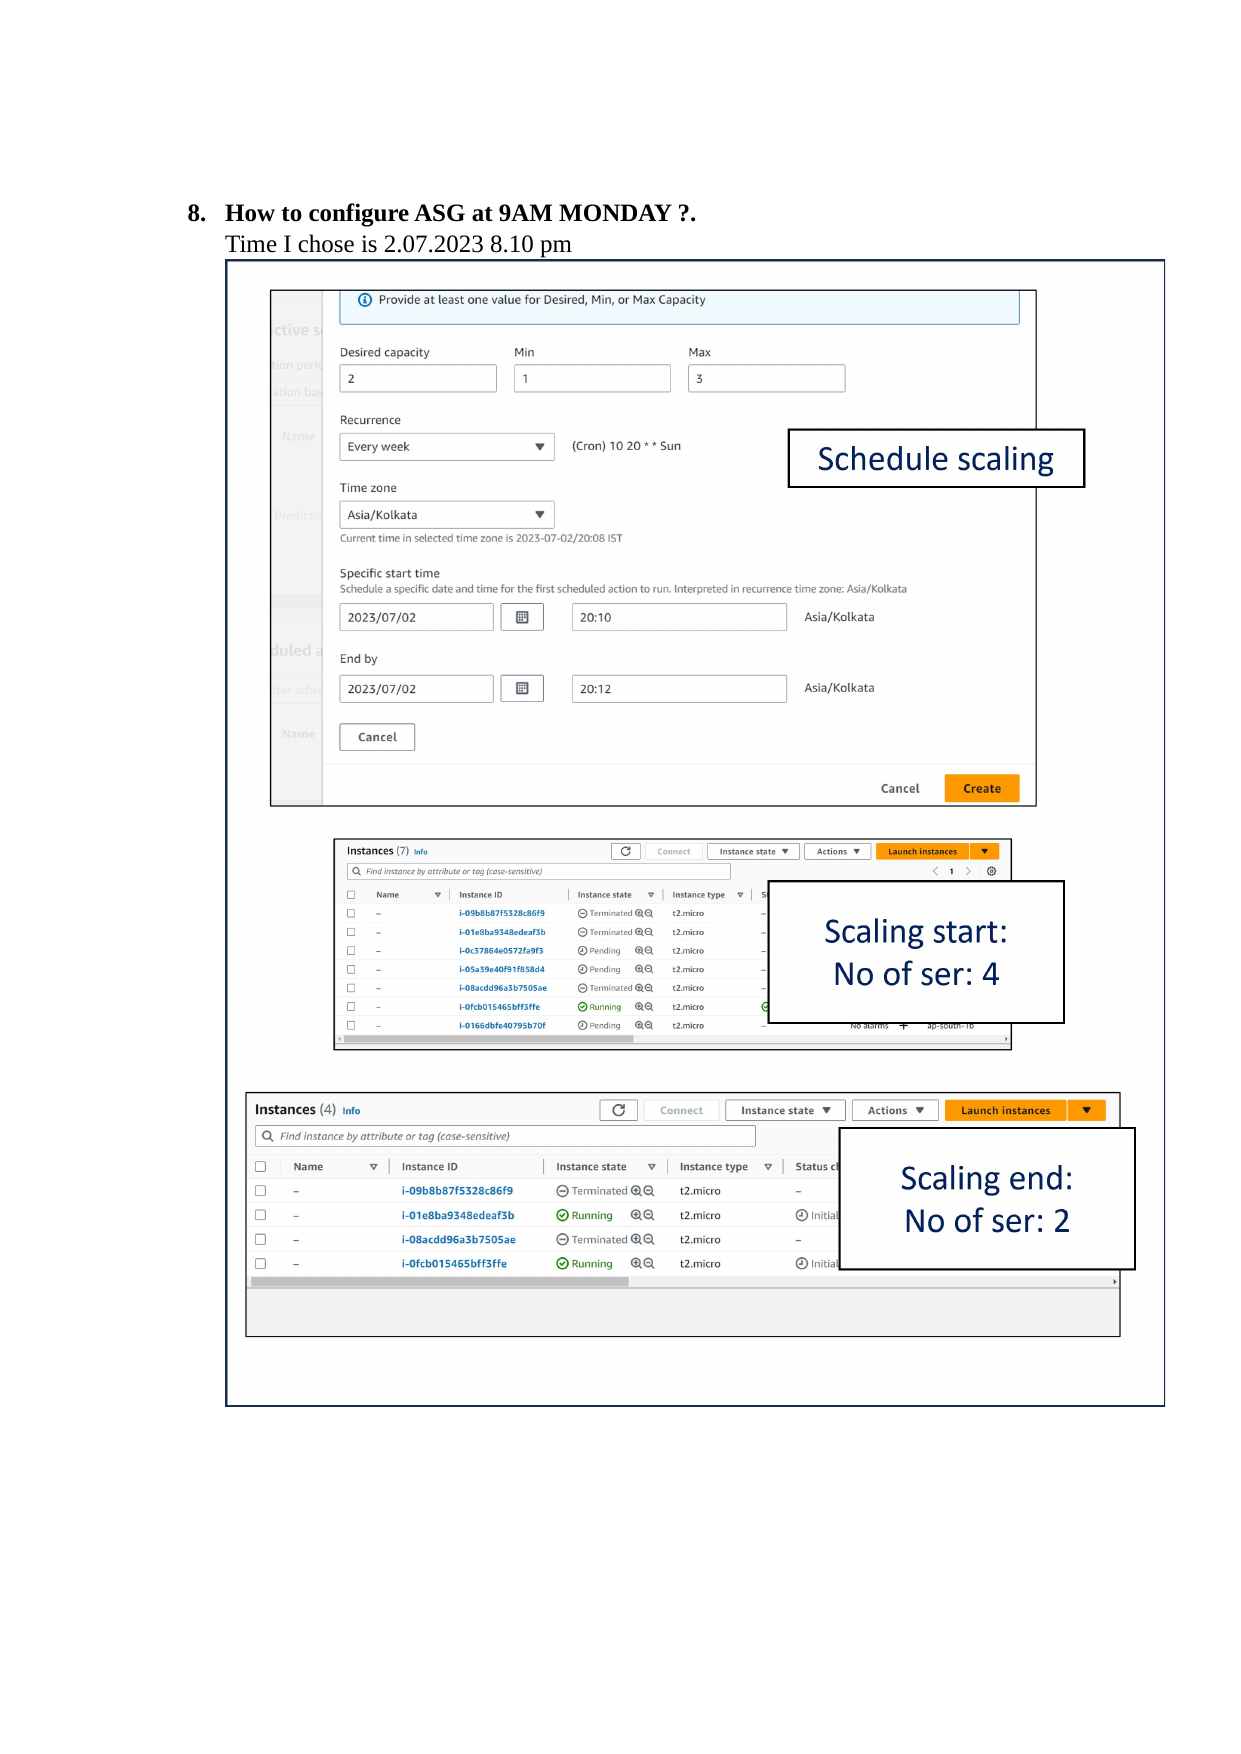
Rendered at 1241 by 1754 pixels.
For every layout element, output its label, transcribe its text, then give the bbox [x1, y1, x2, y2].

picture [225, 259, 1166, 1407]
list How to configure ASG at 9AM MONDAY ?. [187, 198, 1090, 226]
list Time I chose is 2.07.2023 8.10 pm [225, 229, 1090, 257]
